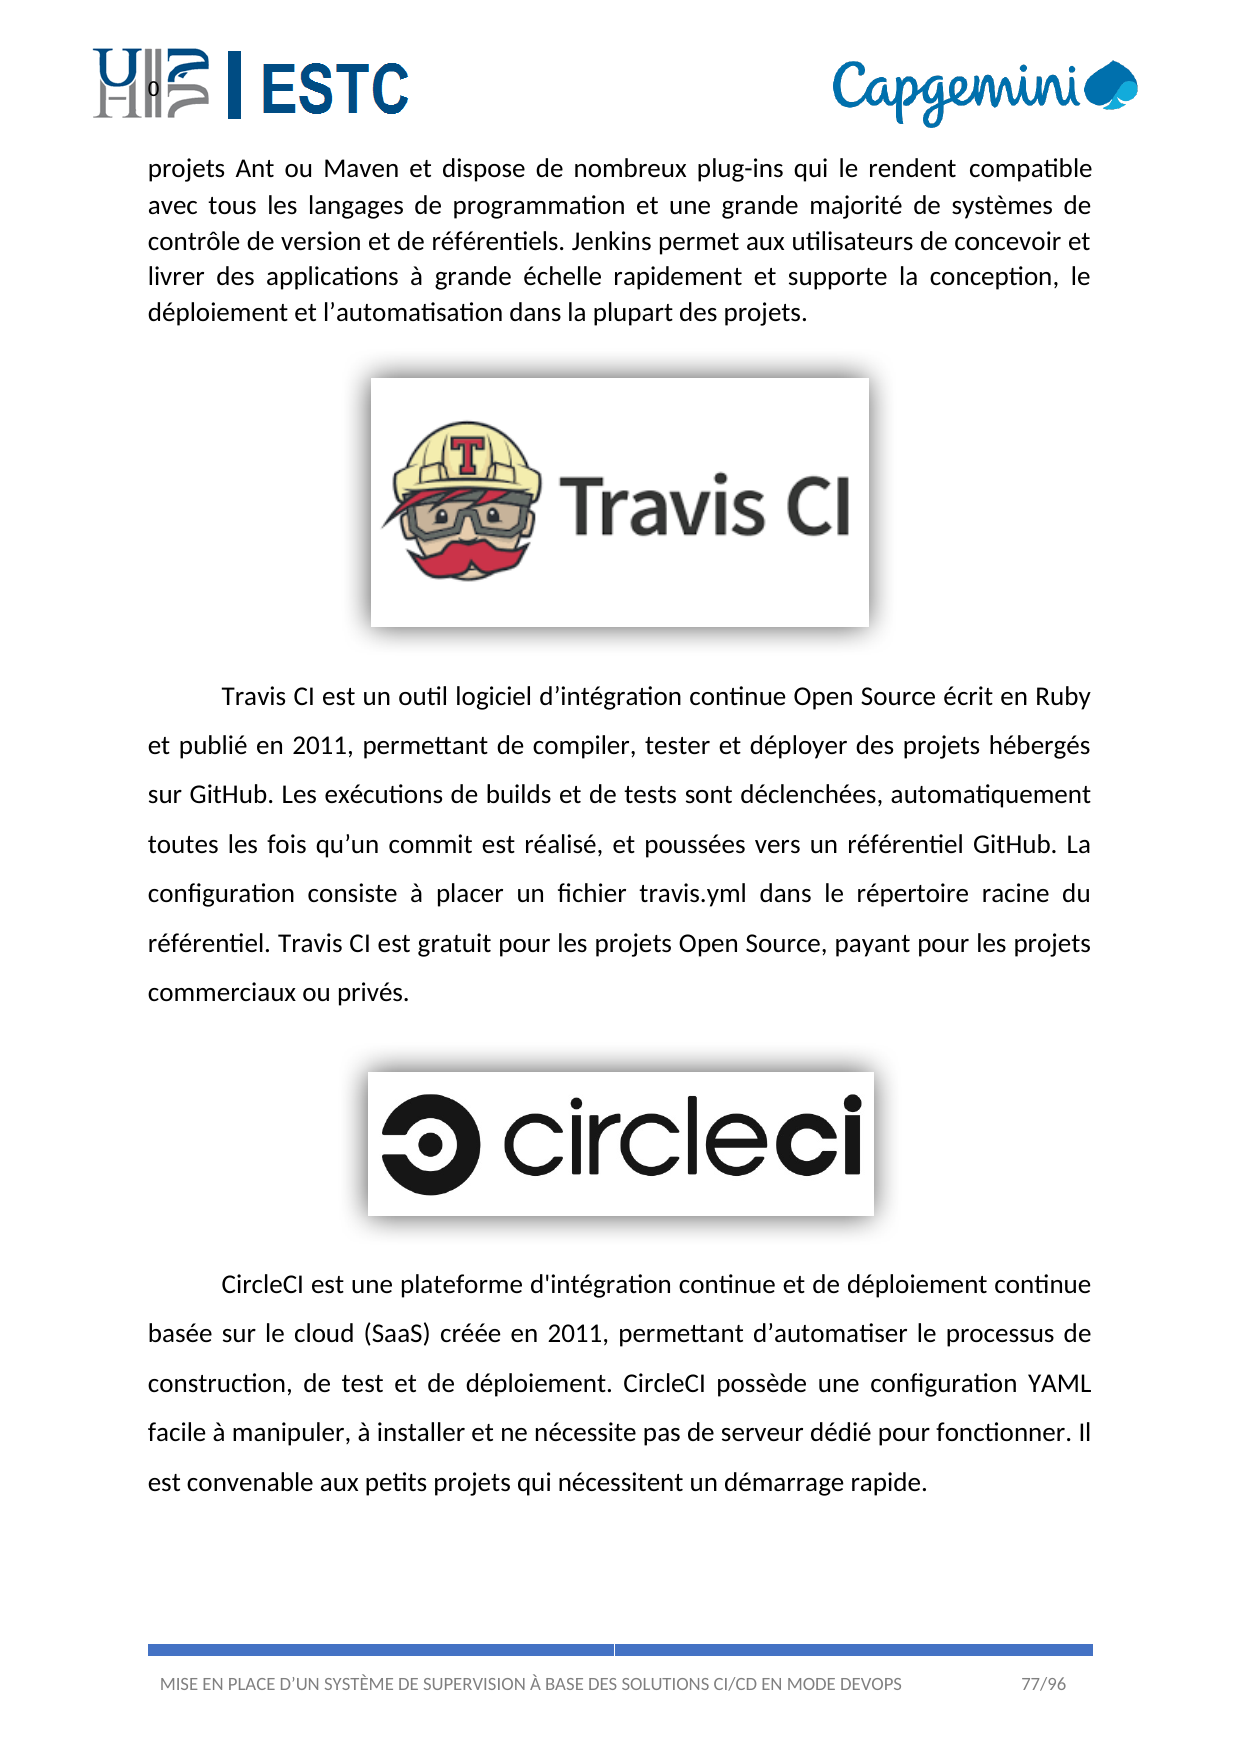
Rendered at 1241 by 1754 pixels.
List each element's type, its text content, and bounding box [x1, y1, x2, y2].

picture [87, 40, 418, 136]
picture [368, 1072, 874, 1216]
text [148, 149, 1093, 328]
text CircleCI est une plateforme d'intégration continue et de déploiement continue basée sur le cloud (SaaS) créée en 2011, permettant d’automatiser le processus de construction, de test et de déploiement. CircleCI possède une configuration YAML facile à manipuler, à installer et ne nécessite pas de serveur dédié pour fonctionner. Il est convenable aux petits projets qui nécessitent un démarrage rapide. [148, 1267, 1093, 1498]
picture [833, 60, 1139, 128]
picture [371, 378, 869, 627]
text Travis CI est un outil logiciel d’intégration continue Open Source écrit en Ruby et publié en 2011, permettant de compiler, tester et déployer des projets hébergés sur GitHub. Les exécutions de builds et de tests sont déclenchées, automatiquement toutes les fois qu’un commit est réalisé, et poussées vers un référentiel GitHub. La configuration consiste à placer un fichier travis.yml dans le répertoire racine du référentiel. Travis CI est gratuit pour les projets Open Source, payant pour les projets commerciaux ou privés. [148, 679, 1093, 1009]
